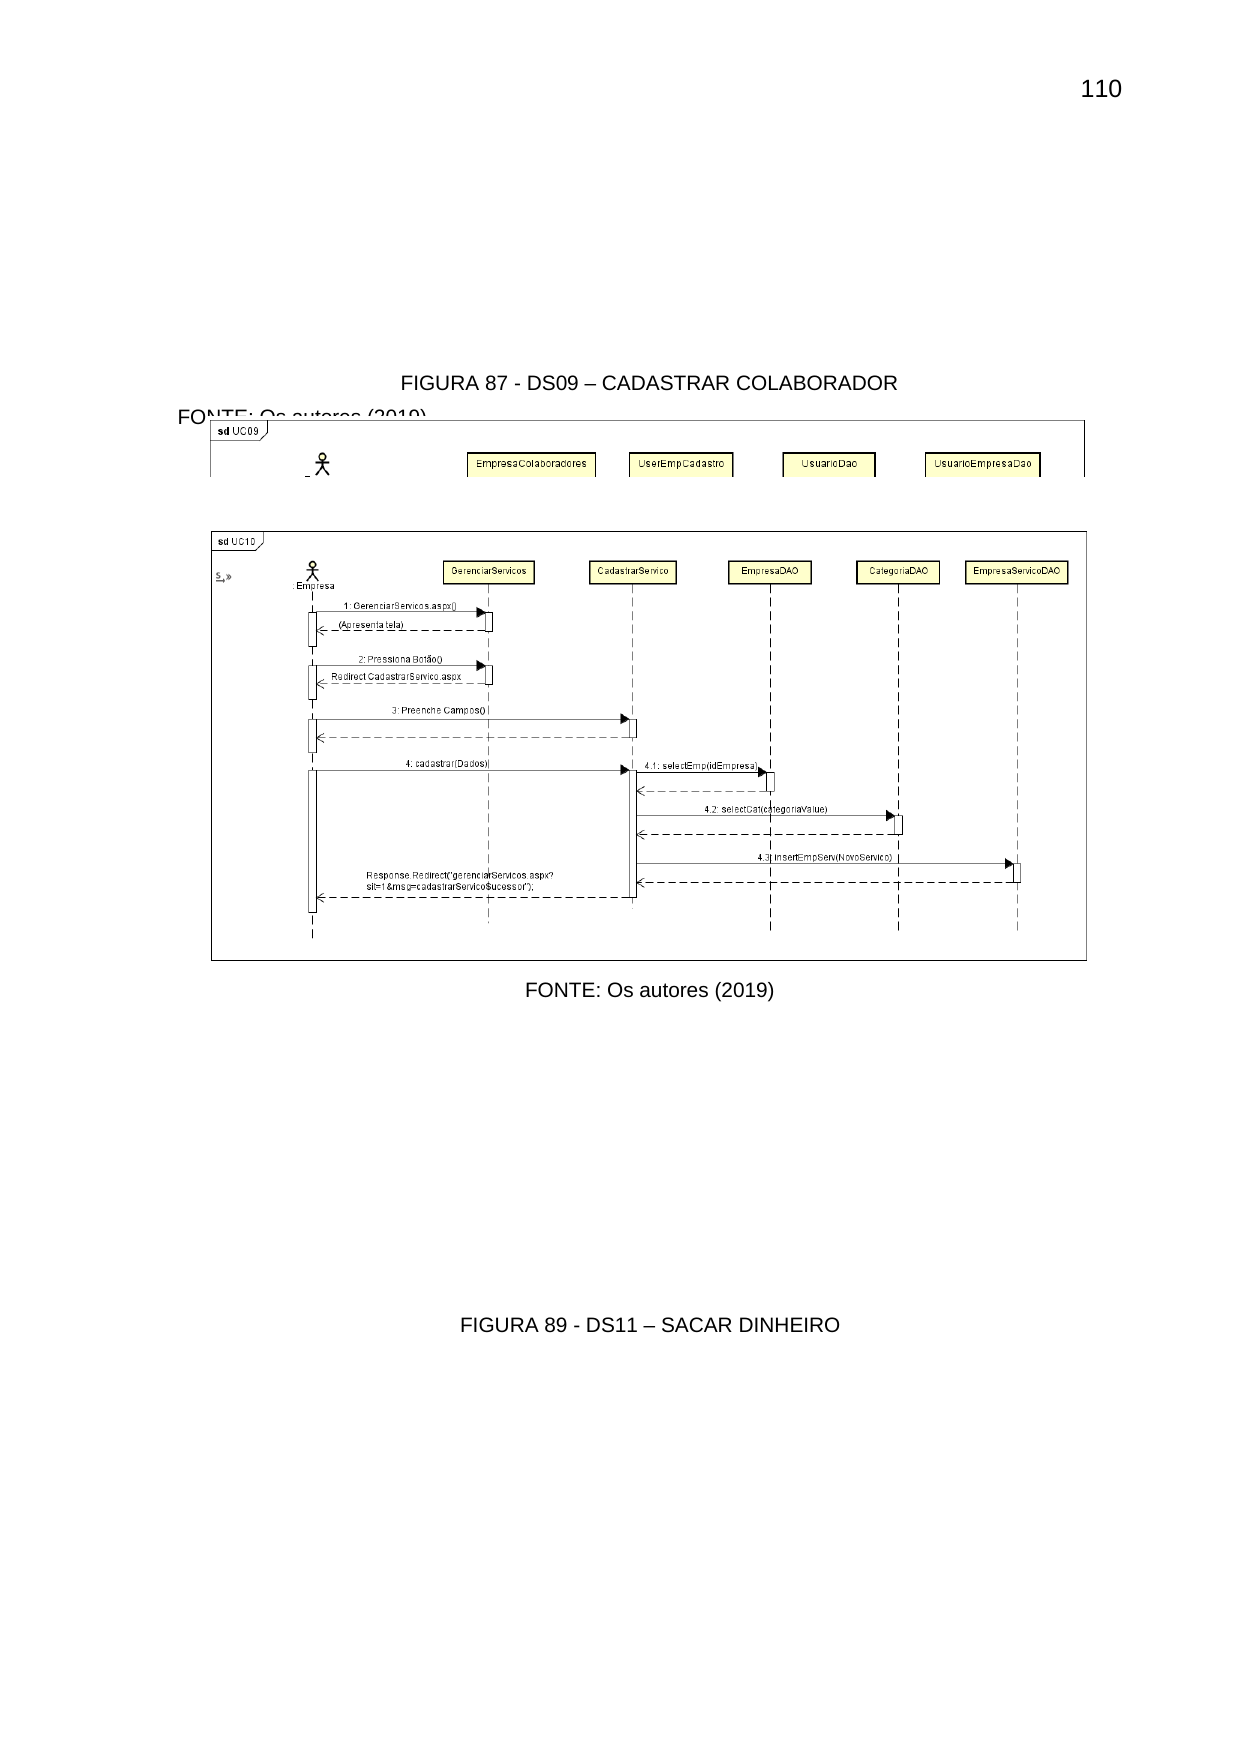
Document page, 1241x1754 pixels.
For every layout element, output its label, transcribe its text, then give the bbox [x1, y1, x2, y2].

picture [206, 416, 1093, 477]
picture [206, 529, 1093, 966]
text FONTE: Os autores (2019) [177, 357, 1122, 429]
